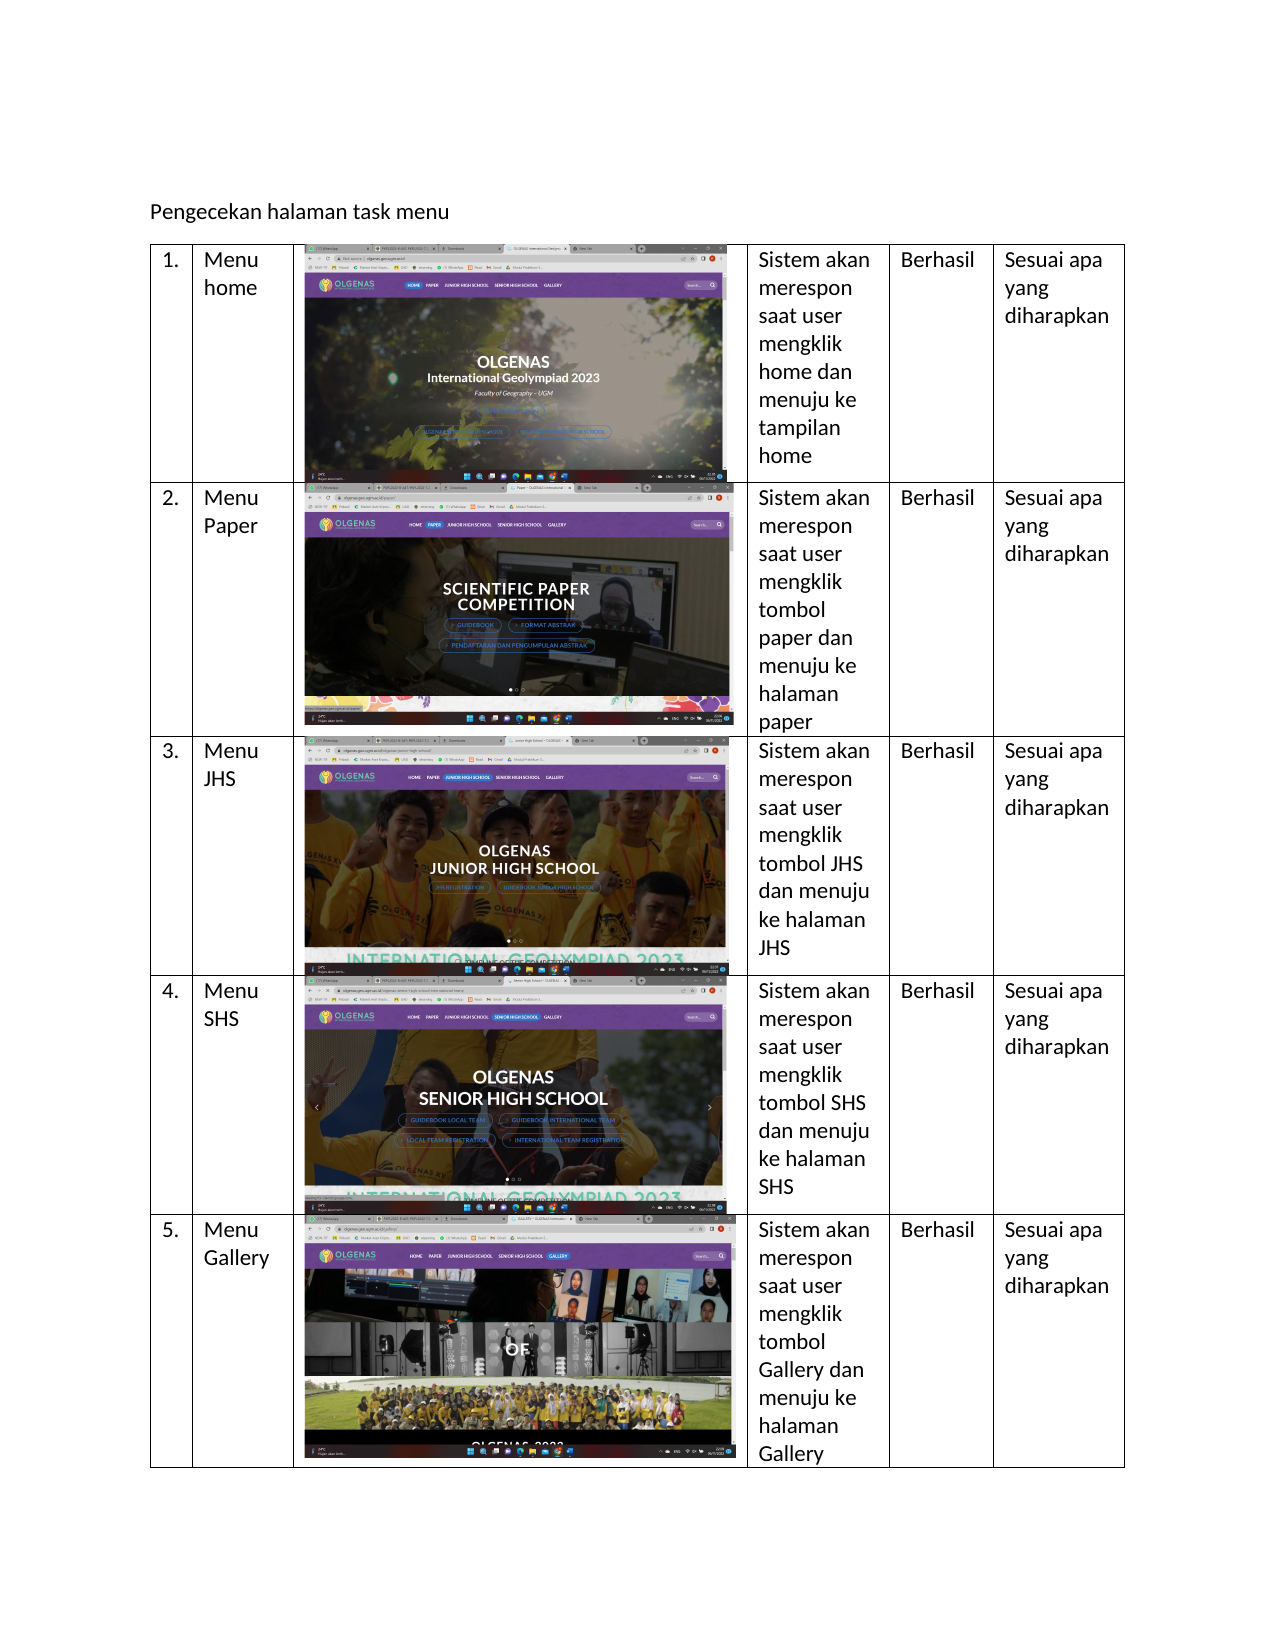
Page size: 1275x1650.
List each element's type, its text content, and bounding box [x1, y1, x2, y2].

table_cell Sistem akan merespon saat user mengklik tombol JHS dan menuju ke halaman JHS [748, 737, 889, 975]
table_cell 3. [151, 737, 192, 975]
table_cell [294, 737, 304, 975]
table_cell [294, 1215, 747, 1467]
table_cell Sesuai apa yang diharapkan [994, 976, 1124, 1214]
table_cell [294, 483, 747, 736]
picture [304, 1215, 736, 1458]
table_cell 4. [151, 976, 192, 1214]
table_cell [729, 737, 747, 975]
table_cell Sistem akan merespon saat user mengklik tombol SHS dan menuju ke halaman SHS [748, 976, 889, 1214]
table_cell Berhasil [890, 1215, 993, 1467]
table_cell 2. [151, 483, 192, 736]
table_cell Menu Paper [193, 483, 293, 736]
table_cell [294, 976, 304, 1214]
table_cell Berhasil [890, 737, 993, 975]
text Pengecekan halaman task menu [150, 197, 1125, 225]
table_header [294, 245, 304, 482]
table_cell Menu Gallery [193, 1215, 293, 1467]
table_cell 5. [151, 1215, 192, 1467]
table_header 1. [151, 245, 192, 482]
table_header Sistem akan merespon saat user mengklik home dan menuju ke tampilan home [748, 245, 889, 482]
picture [304, 244, 734, 725]
table_cell Menu JHS [193, 737, 293, 975]
table_cell Sistem akan merespon saat user mengklik tombol Gallery dan menuju ke halaman Gallery [748, 1215, 889, 1467]
table_cell Berhasil [890, 483, 993, 736]
table_cell [727, 976, 747, 1214]
table_cell Berhasil [890, 976, 993, 1214]
table_cell Sesuai apa yang diharapkan [994, 483, 1124, 736]
table_cell Sistem akan merespon saat user mengklik tombol paper dan menuju ke halaman paper [748, 483, 889, 736]
table_header Berhasil [890, 245, 993, 482]
table_cell Sesuai apa yang diharapkan [994, 1215, 1124, 1467]
table_header [727, 245, 747, 482]
table_cell Sesuai apa yang diharapkan [994, 737, 1124, 975]
table_cell Menu SHS [193, 976, 293, 1214]
table_header Sesuai apa yang diharapkan [994, 245, 1124, 482]
table_header Menu home [193, 245, 293, 482]
picture [304, 736, 729, 1214]
